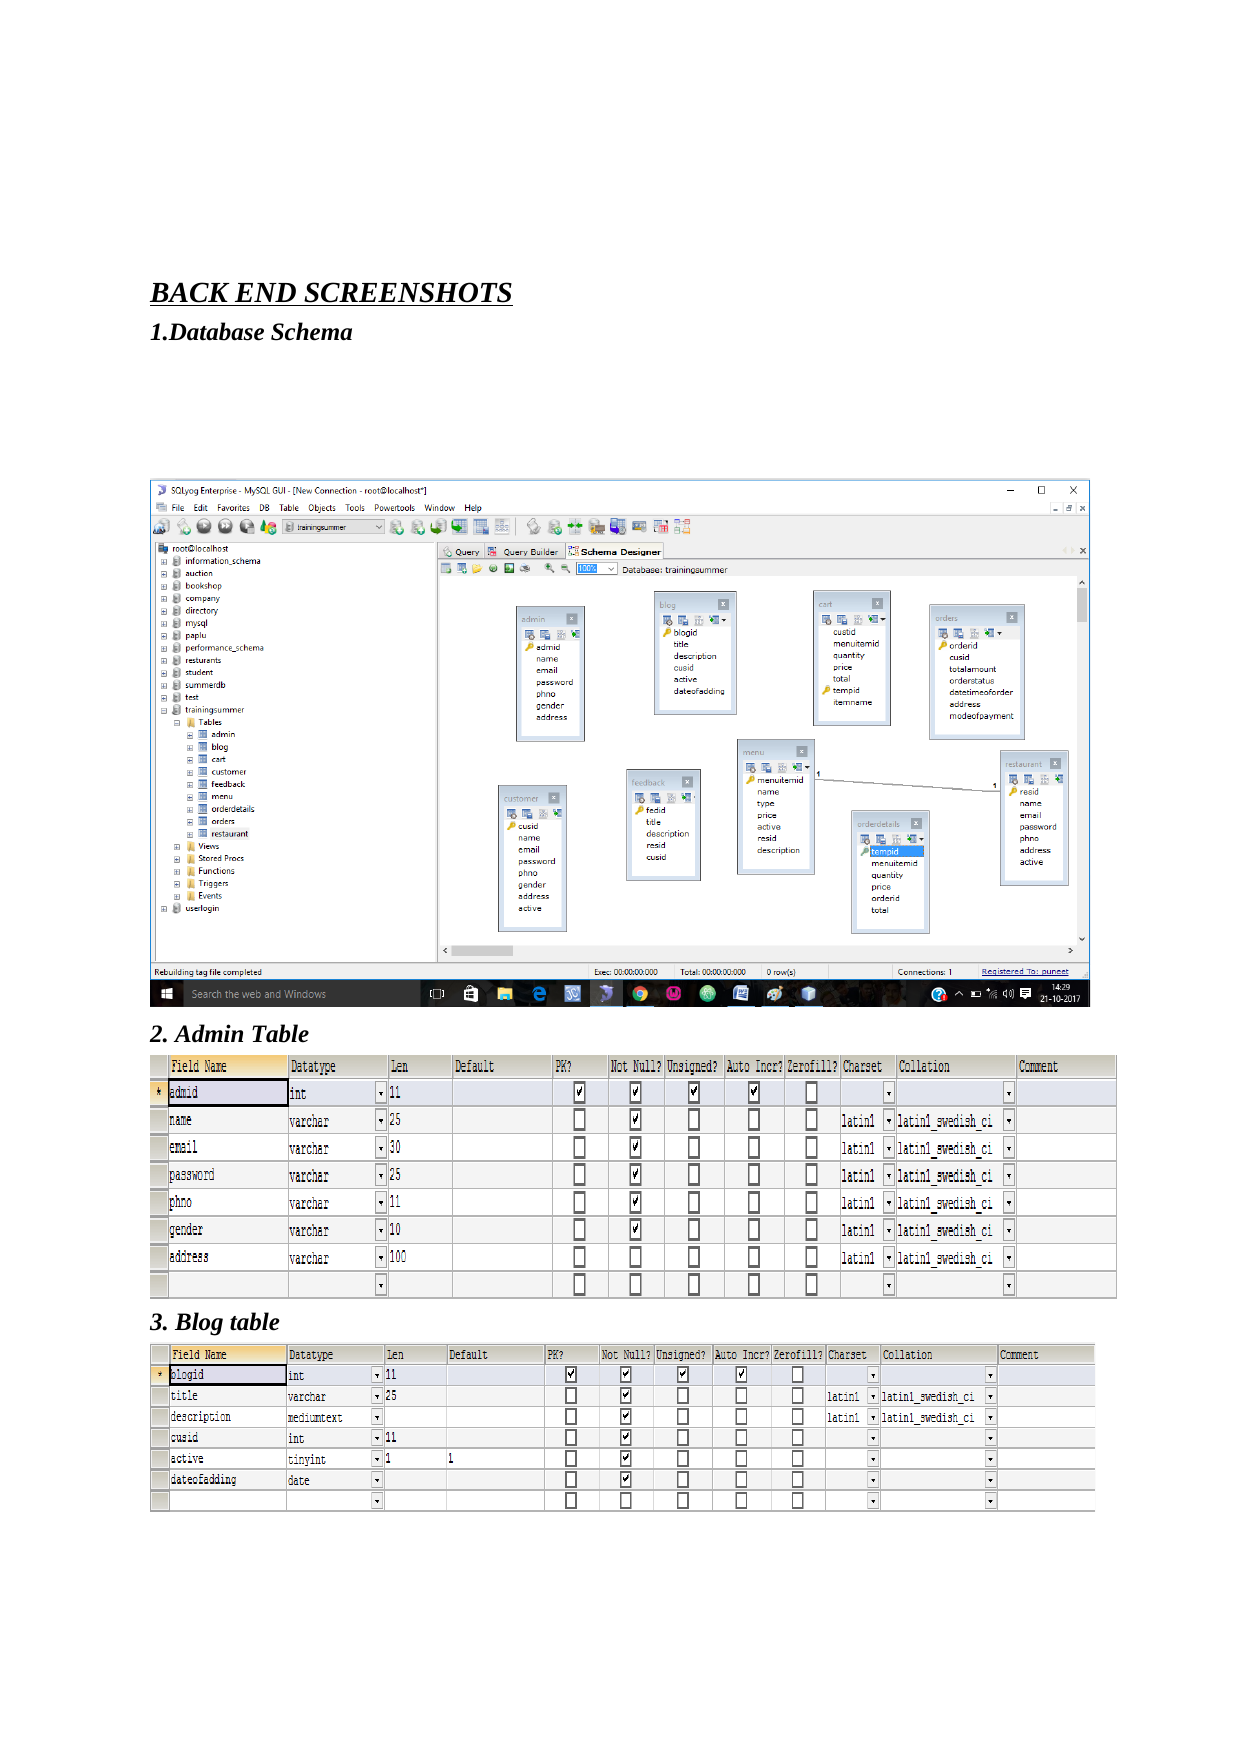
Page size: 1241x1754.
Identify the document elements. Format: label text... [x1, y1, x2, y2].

picture [150, 1342, 1096, 1512]
picture [150, 478, 1091, 1007]
text 3. Blog table [150, 1307, 1090, 1342]
text 2. Admin Table [150, 1019, 1090, 1055]
text BACK END SCREENSHOTS [150, 276, 1090, 309]
text 1.Database Schema [150, 317, 1090, 478]
picture [150, 1055, 1118, 1301]
